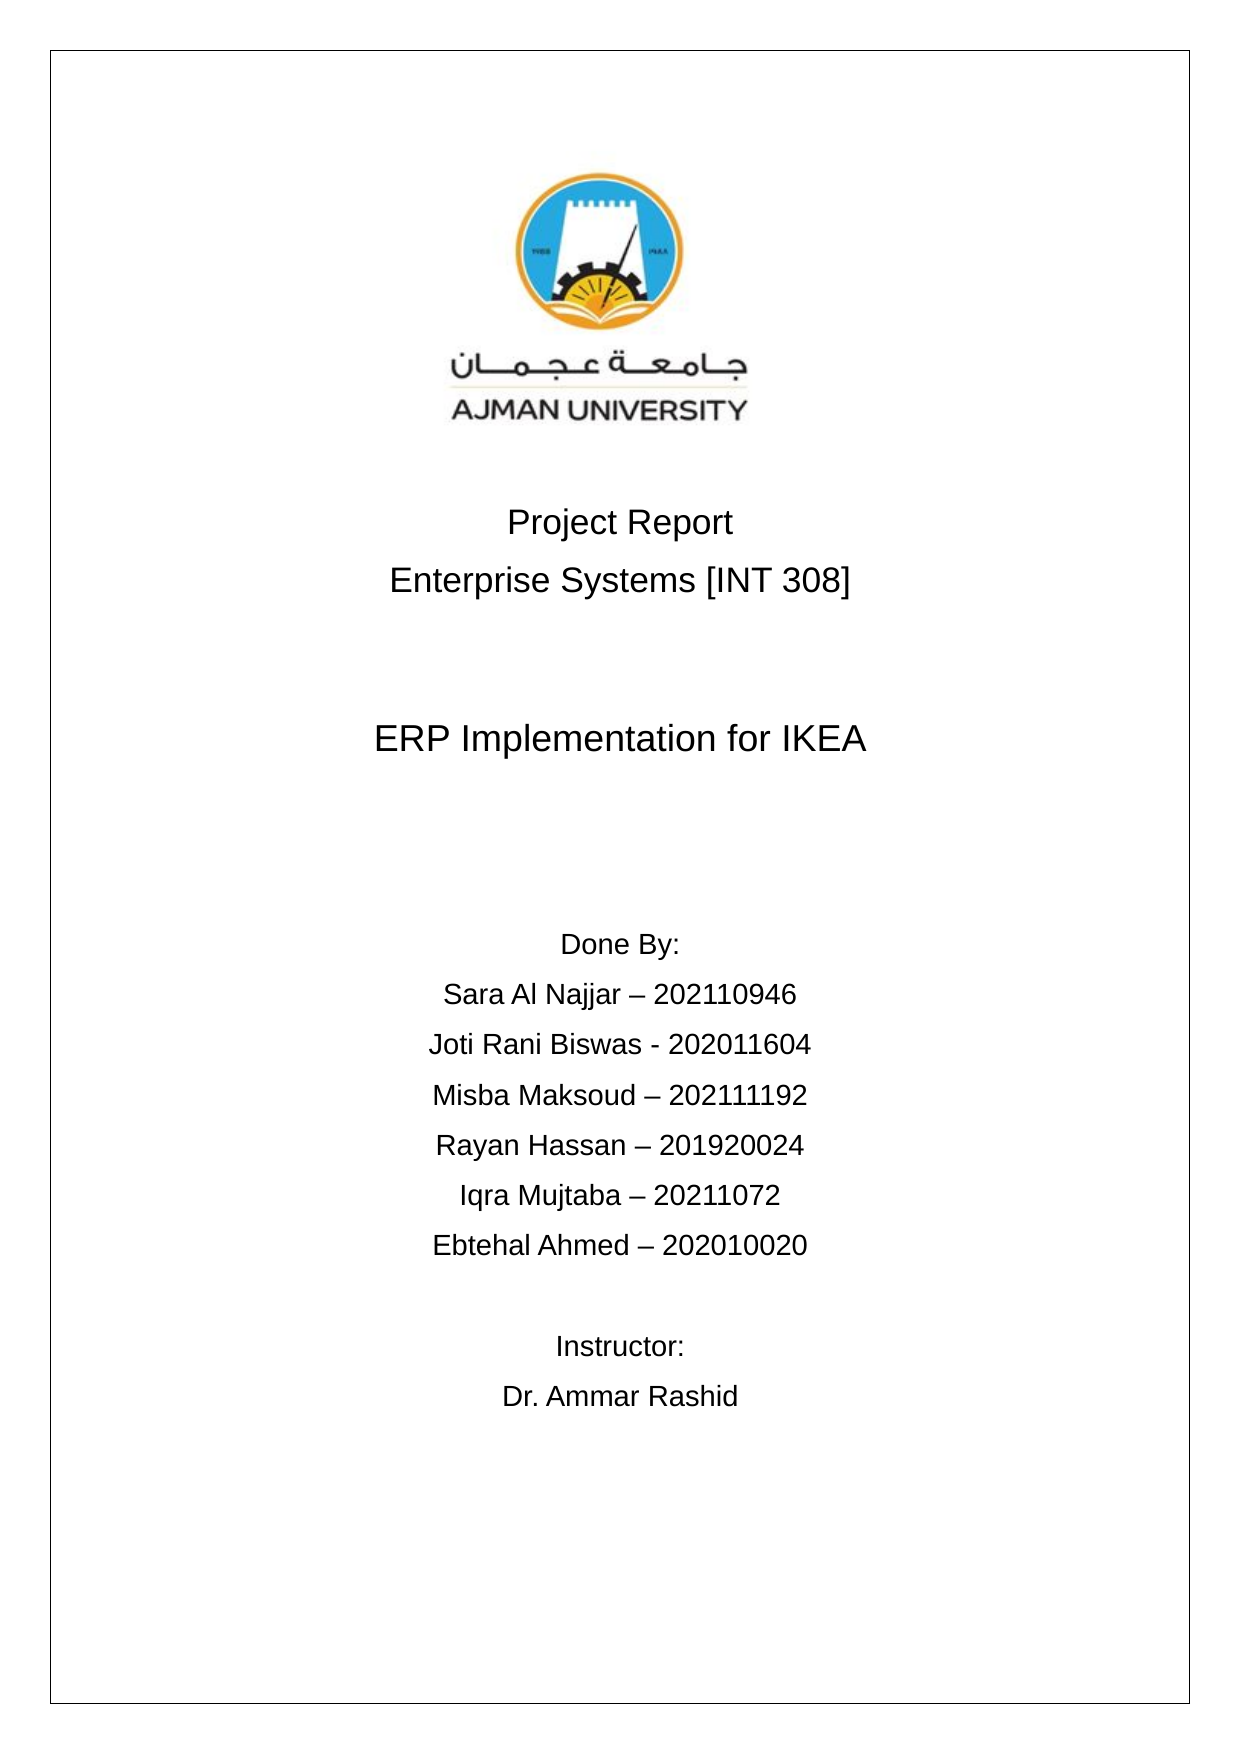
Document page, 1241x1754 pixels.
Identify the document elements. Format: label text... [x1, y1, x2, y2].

text Iqra Mujtaba – 20211072 [150, 1178, 1090, 1212]
text Dr. Ammar Rashid [150, 1379, 1090, 1412]
picture [371, 140, 829, 478]
text Sara Al Najjar – 202110946 [150, 977, 1090, 1011]
text Joti Rani Biswas - 202011604 [150, 1027, 1090, 1061]
text Done By: [150, 927, 1090, 961]
text ERP Implementation for IKEA [150, 717, 1090, 760]
text Rayan Hassan – 201920024 [150, 1128, 1090, 1161]
text Ebtehal Ahmed – 202010020 [150, 1228, 1090, 1262]
text Instructor: [150, 1329, 1090, 1362]
text Enterprise Systems [INT 308] [150, 559, 1090, 599]
text Misba Maksoud – 202111192 [150, 1078, 1090, 1111]
text Project Report [150, 501, 1090, 542]
